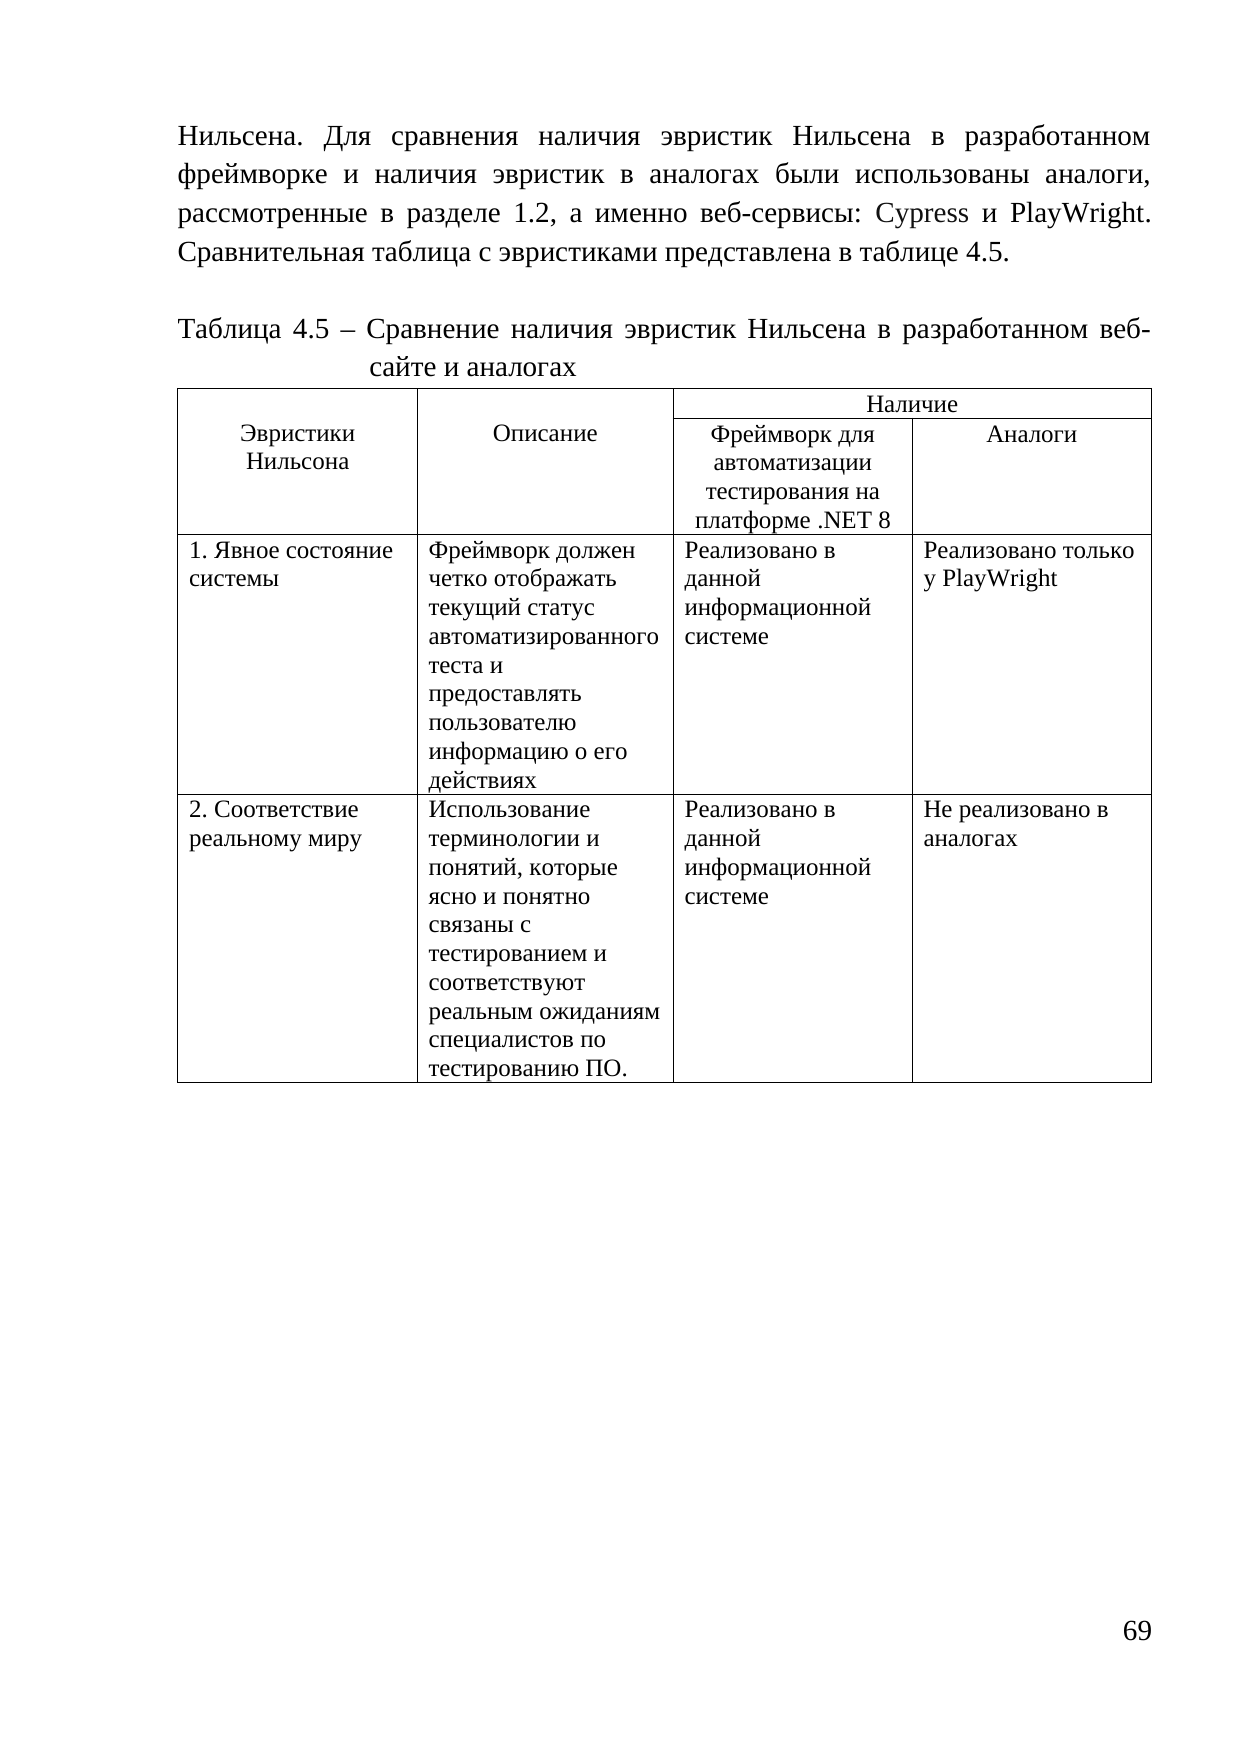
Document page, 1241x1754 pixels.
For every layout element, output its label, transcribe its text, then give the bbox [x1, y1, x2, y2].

table_header Эвристики Нильсона [178, 389, 417, 534]
table_cell Использование терминологии и понятий, которые ясно и понятно связаны с тестированием и соответствуют реальным ожиданиям специалистов по тестированию ПО. [418, 795, 673, 1082]
text Таблица 4.5 – Сравнение наличия эвристик Нильсена в разработанном веб-сайте и аналогах [177, 311, 1152, 383]
table_cell Фреймворк для автоматизации тестирования на платформе .NET 8 [674, 419, 912, 534]
table_header Описание [418, 389, 673, 534]
table_header Наличие [674, 389, 1151, 418]
table_cell 1. Явное состояние системы [178, 535, 417, 793]
table_cell 2. Соответствие реальному миру [178, 795, 417, 1082]
table_cell Реализовано в данной информационной системе [674, 535, 912, 793]
table_cell Фреймворк должен четко отображать текущий статус автоматизированного теста и предоставлять пользователю информацию о его действиях [418, 535, 673, 793]
table_cell Аналоги [913, 419, 1151, 534]
table_cell Не реализовано в аналогах [913, 795, 1151, 1082]
table_cell Реализовано в данной информационной системе [674, 795, 912, 1082]
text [177, 118, 1152, 267]
table_cell Реализовано только у PlayWright [913, 535, 1151, 793]
